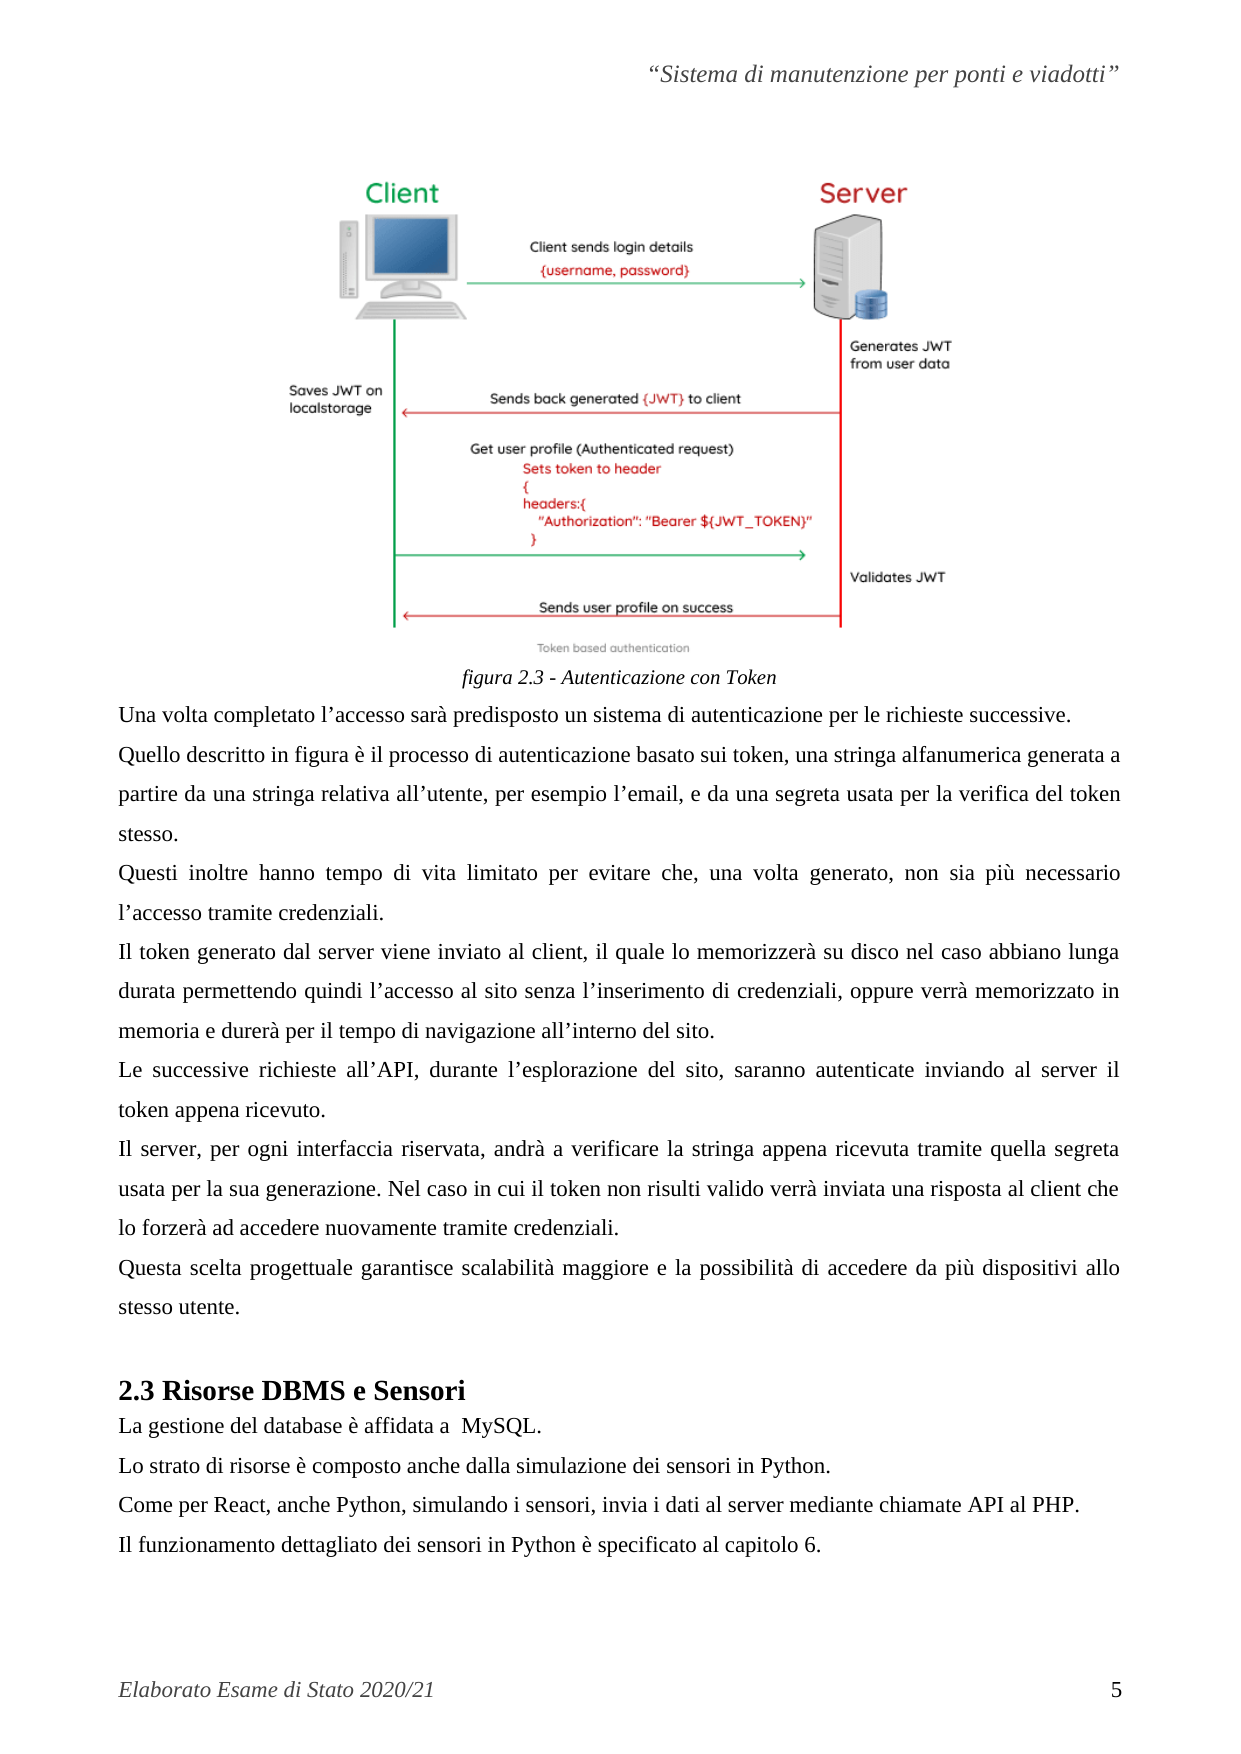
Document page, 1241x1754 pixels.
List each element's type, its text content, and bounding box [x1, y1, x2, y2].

text Una volta completato l’accesso sarà predisposto un sistema di autenticazione per le richieste successive. [118, 701, 1122, 727]
text Questi inoltre hanno tempo di vita limitato per evitare che, una volta generato, non sia più necessario l’accesso tramite credenziali. [118, 859, 1122, 925]
text Il token generato dal server viene inviato al client, il quale lo memorizzerà su disco nel caso abbiano lunga durata permettendo quindi l’accesso al sito senza l’inserimento di credenziali, oppure verrà memorizzato in memoria e durerà per il tempo di navigazione all’interno del sito. [118, 938, 1122, 1043]
text figura 2.3 - Autenticazione con Token [118, 664, 1122, 689]
text Lo strato di risorse è composto anche dalla simulazione dei sensori in Python. [118, 1452, 1122, 1478]
subtitle 2.3 Risorse DBMS e Sensori [118, 1373, 1122, 1406]
text Il server, per ogni interfaccia riservata, andrà a verificare la stringa appena ricevuta tramite quella segreta usata per la sua generazione. Nel caso in cui il token non risulti valido verrà inviata una risposta al client che lo forzerà ad accedere nuovamente tramite credenziali. [118, 1135, 1122, 1241]
text La gestione del database è affidata a MySQL. [118, 1412, 1122, 1439]
picture [252, 162, 988, 665]
text Le successive richieste all’API, durante l’esplorazione del sito, saranno autenticate inviando al server il token appena ricevuto. [118, 1056, 1122, 1122]
text Quello descritto in figura è il processo di autenticazione basato sui token, una stringa alfanumerica generata a partire da una stringa relativa all’utente, per esempio l’email, e da una segreta usata per la verifica del token stesso. [118, 741, 1122, 846]
text Come per React, anche Python, simulando i sensori, invia i dati al server mediante chiamate API al PHP. [118, 1491, 1122, 1518]
text Il funzionamento dettagliato dei sensori in Python è specificato al capitolo 6. [118, 1531, 1122, 1557]
text Questa scelta progettuale garantisce scalabilità maggiore e la possibilità di accedere da più dispositivi allo stesso utente. [118, 1254, 1122, 1320]
